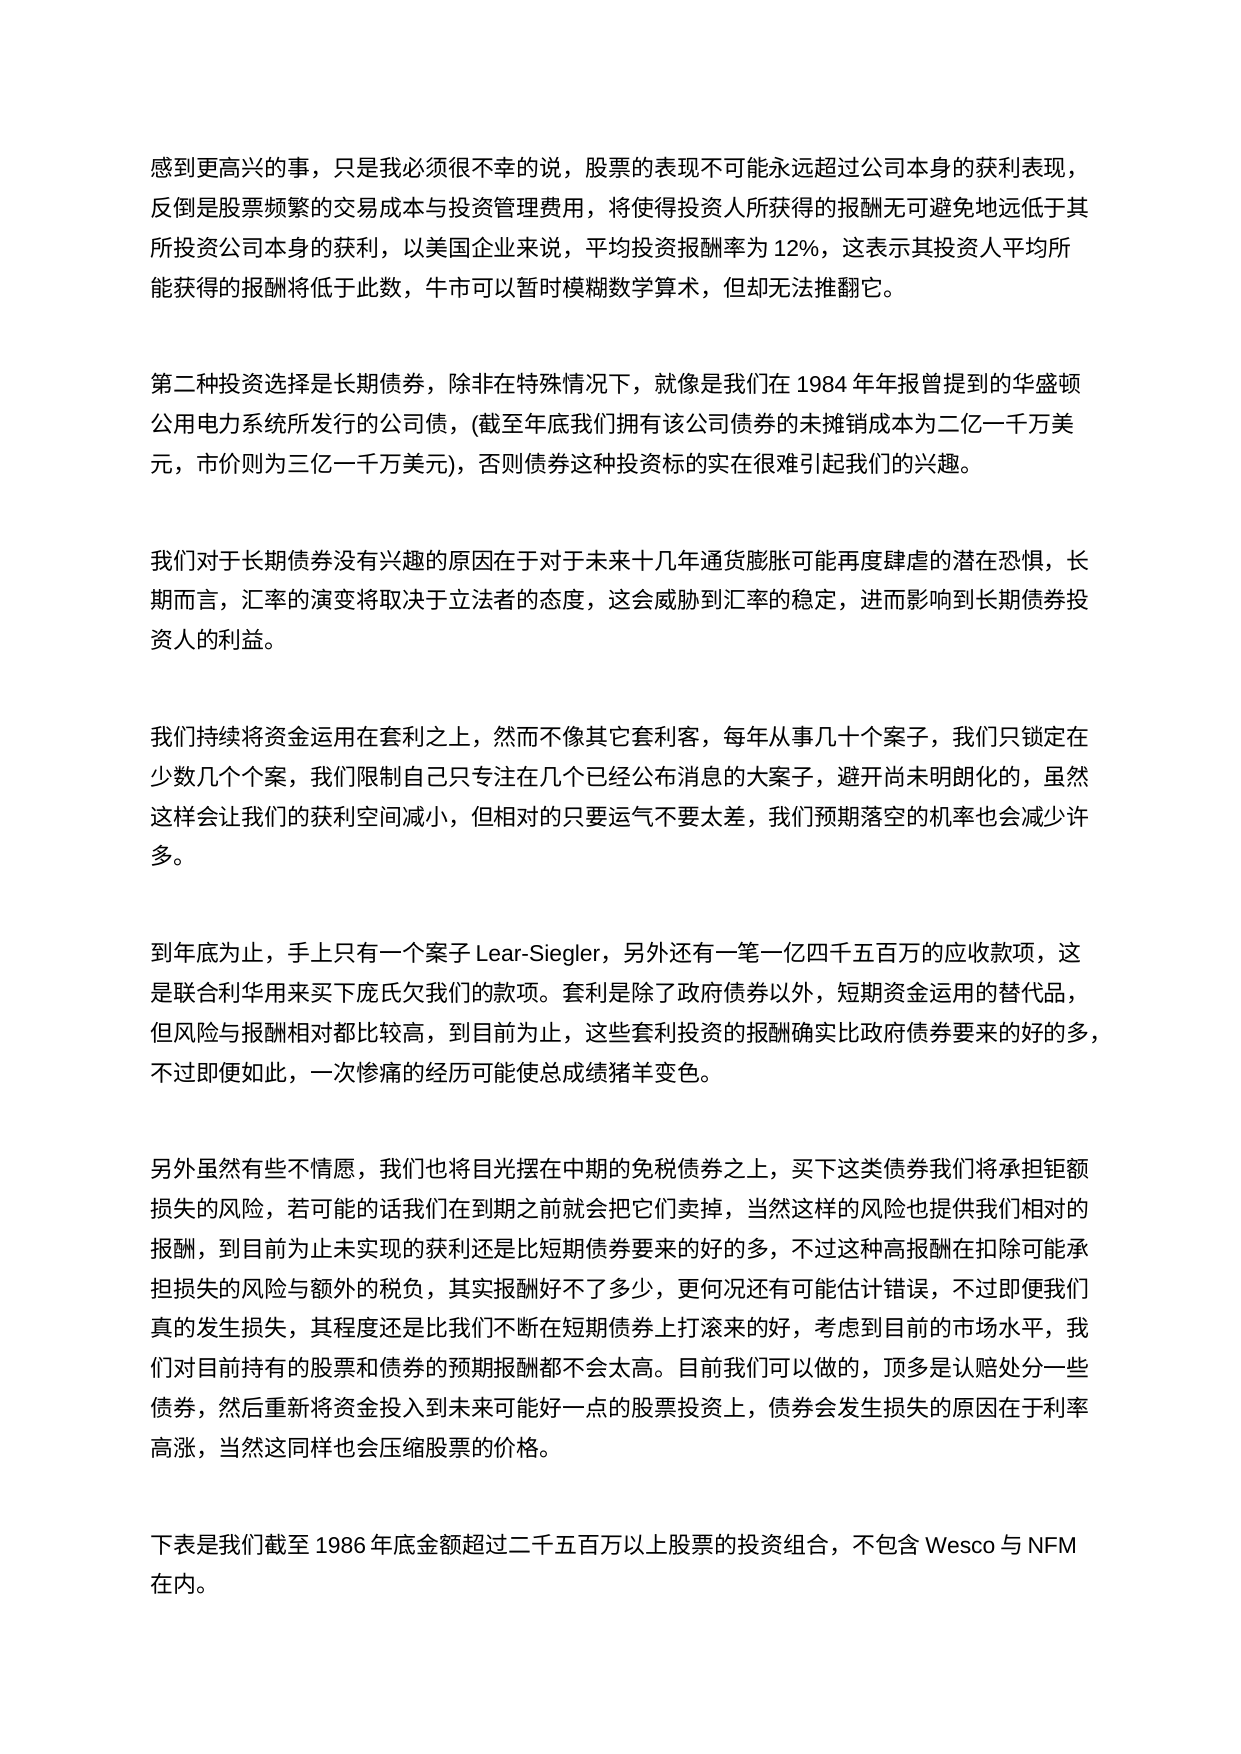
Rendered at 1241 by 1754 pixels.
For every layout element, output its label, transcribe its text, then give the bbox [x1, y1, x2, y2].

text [150, 150, 1090, 303]
text 下表是我们截至1986年底金额超过二千五百万以上股票的投资组合，不包含Wesco与NFM在内。 [150, 1526, 1090, 1599]
text 我们持续将资金运用在套利之上，然而不像其它套利客，每年从事几十个案子，我们只锁定在少数几个个案，我们限制自己只专注在几个已经公布消息的大案子，避开尚未明朗化的，虽然这样会让我们的获利空间减小，但相对的只要运气不要太差，我们预期落空的机率也会减少许多。 [150, 719, 1090, 871]
text 到年底为止，手上只有一个案子Lear-Siegler，另外还有一笔一亿四千五百万的应收款项，这是联合利华用来买下庞氏欠我们的款项。套利是除了政府债券以外，短期资金运用的替代品，但风险与报酬相对都比较高，到目前为止，这些套利投资的报酬确实比政府债券要来的好的多，不过即便如此，一次惨痛的经历可能使总成绩猪羊变色。 [150, 935, 1090, 1088]
text 第二种投资选择是长期债券，除非在特殊情况下，就像是我们在1984年年报曾提到的华盛顿公用电力系统所发行的公司债，(截至年底我们拥有该公司债券的未摊销成本为二亿一千万美元，市价则为三亿一千万美元)，否则债券这种投资标的实在很难引起我们的兴趣。 [150, 366, 1090, 479]
text 我们对于长期债券没有兴趣的原因在于对于未来十几年通货膨胀可能再度肆虐的潜在恐惧，长期而言，汇率的演变将取决于立法者的态度，这会威胁到汇率的稳定，进而影响到长期债券投资人的利益。 [150, 542, 1090, 655]
text 另外虽然有些不情愿，我们也将目光摆在中期的免税债券之上，买下这类债券我们将承担钜额损失的风险，若可能的话我们在到期之前就会把它们卖掉，当然这样的风险也提供我们相对的报酬，到目前为止未实现的获利还是比短期债券要来的好的多，不过这种高报酬在扣除可能承担损失的风险与额外的税负，其实报酬好不了多少，更何况还有可能估计错误，不过即便我们真的发生损失，其程度还是比我们不断在短期债券上打滚来的好，考虑到目前的市场水平，我们对目前持有的股票和债券的预期报酬都不会太高。目前我们可以做的，顶多是认赔处分一些债券，然后重新将资金投入到未来可能好一点的股票投资上，债券会发生损失的原因在于利率高涨，当然这同样也会压缩股票的价格。 [150, 1151, 1090, 1463]
